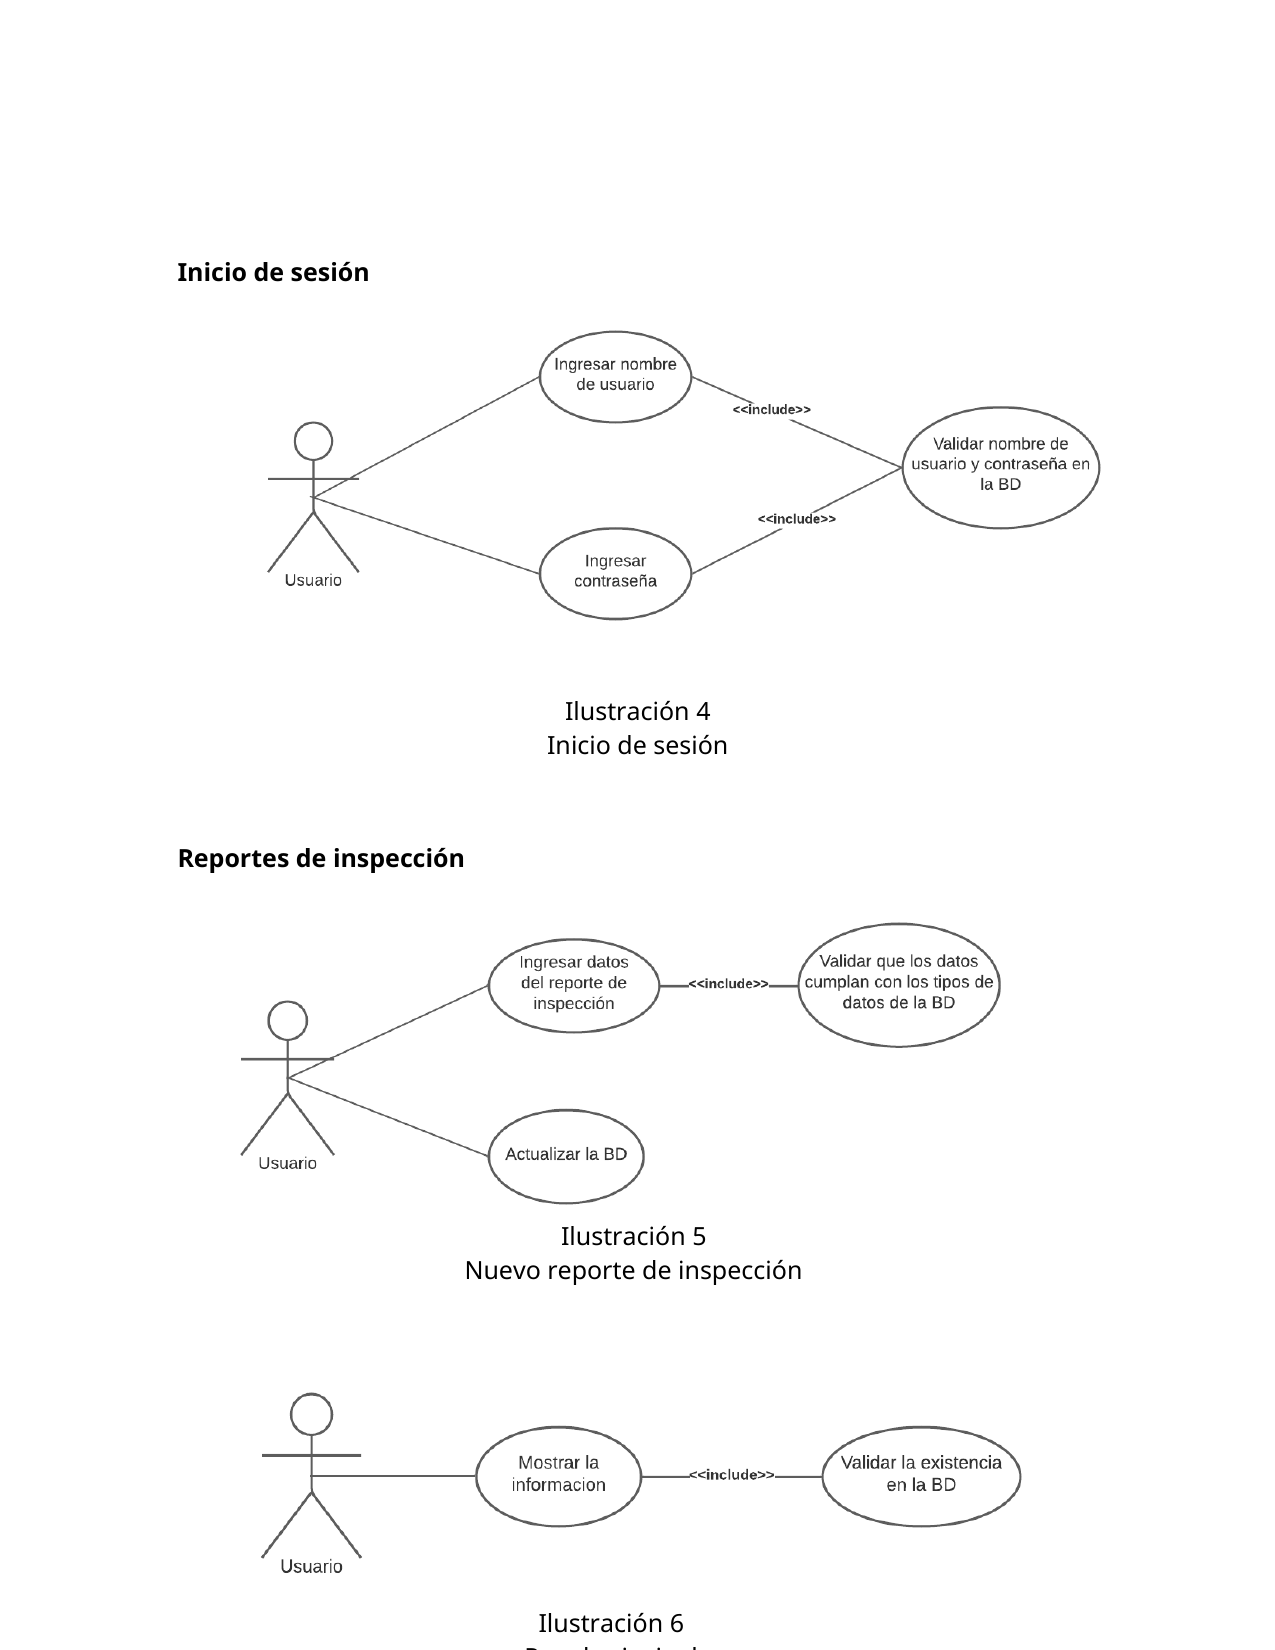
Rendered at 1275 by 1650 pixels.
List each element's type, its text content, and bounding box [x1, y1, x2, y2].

text Reportes de inspección [177, 841, 1098, 875]
text Inicio de sesión [177, 254, 1098, 289]
picture [148, 895, 1127, 1247]
picture [161, 1349, 1100, 1640]
picture [177, 301, 1129, 649]
